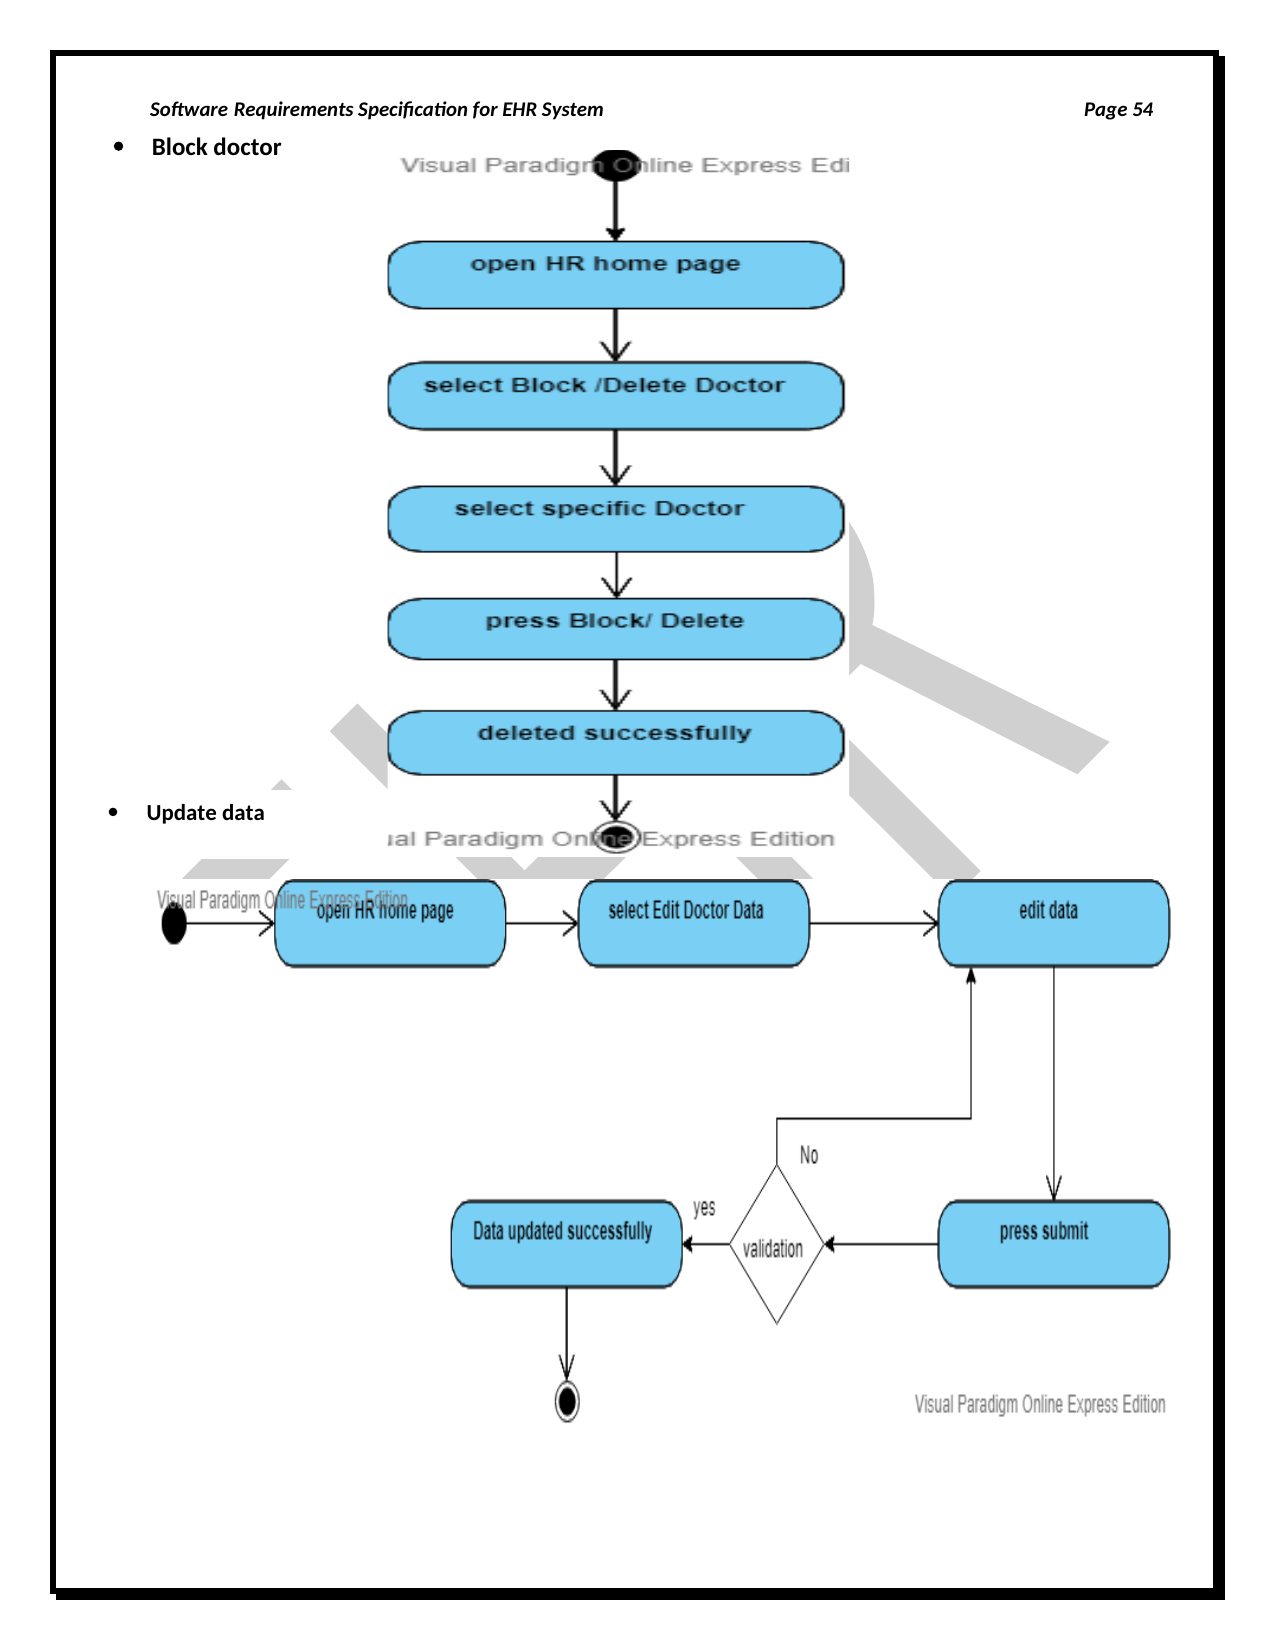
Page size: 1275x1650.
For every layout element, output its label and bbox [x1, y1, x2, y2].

picture [150, 879, 1173, 1427]
picture [387, 150, 850, 857]
